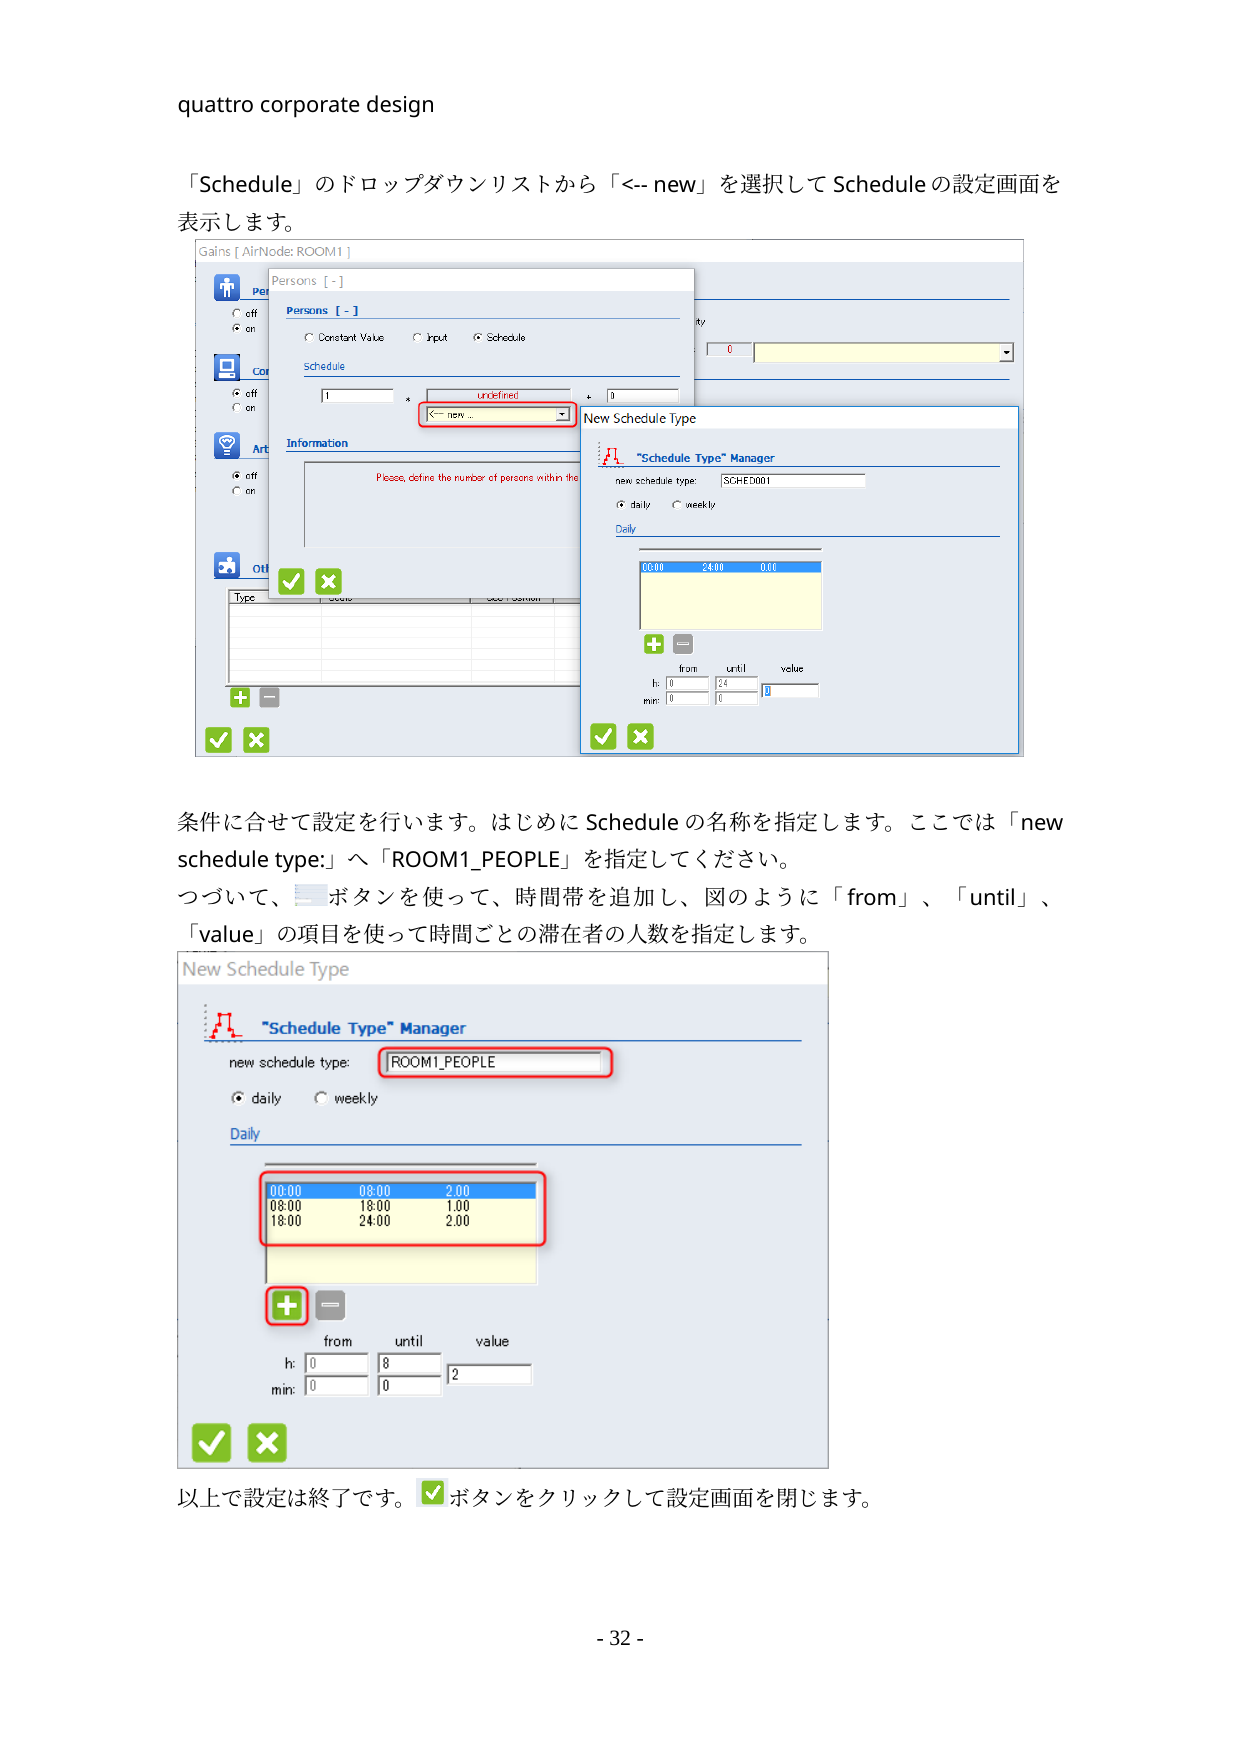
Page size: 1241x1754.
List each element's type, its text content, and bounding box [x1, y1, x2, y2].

text つづいて、ボタンを使って、時間帯を追加し、図のように「from」、「until」、「value」の項目を使って時間ごとの滞在者の人数を指定します。 [177, 877, 1063, 952]
picture [416, 1478, 449, 1507]
picture [195, 239, 1024, 757]
text 以上で設定は終了です。ボタンをクリックして設定画面を閉じます。 [177, 1477, 1063, 1514]
picture [177, 952, 829, 1469]
text 「Schedule」のドロップダウンリストから「<-- new」を選択してScheduleの設定画面を表示します。 [177, 164, 1063, 239]
text 条件に合せて設定を行います。はじめにScheduleの名称を指定します。ここでは「new schedule type:」へ「ROOM1_PEOPLE」を指定してください。 [177, 802, 1063, 877]
picture [294, 884, 328, 906]
